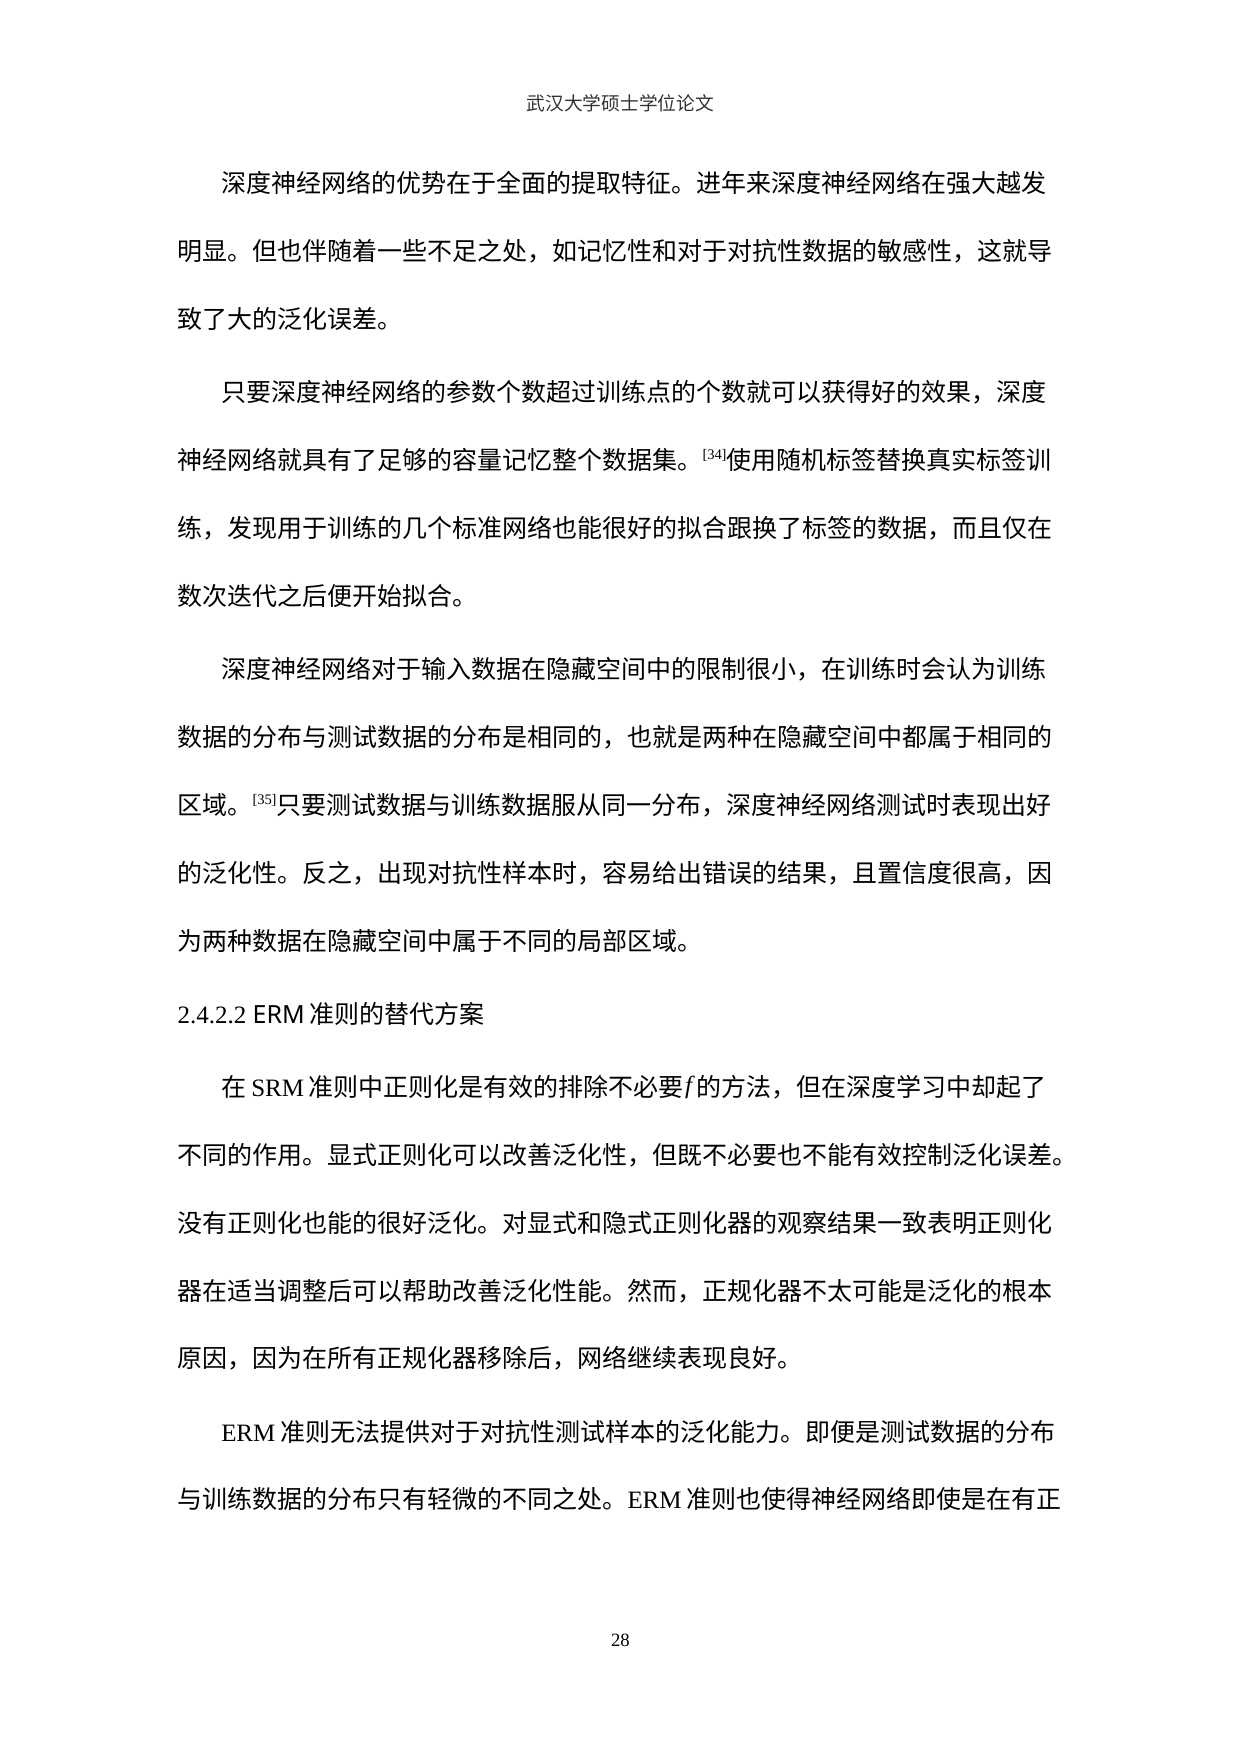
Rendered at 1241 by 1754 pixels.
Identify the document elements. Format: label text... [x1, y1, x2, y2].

text 在SRM准则中正则化是有效的排除不必要的方法，但在深度学习中却起了不同的作用。显式正则化可以改善泛化性，但既不必要也不能有效控制泛化误差。没有正则化也能的很好泛化。对显式和隐式正则化器的观察结果一致表明正则化器在适当调整后可以帮助改善泛化性能。然而，正规化器不太可能是泛化的根本原因，因为在所有正规化器移除后，网络继续表现良好。 [177, 1051, 1063, 1391]
text 只要深度神经网络的参数个数超过训练点的个数就可以获得好的效果，深度神经网络就具有了足够的容量记忆整个数据集。[]使用随机标签替换真实标签训练，发现用于训练的几个标准网络也能很好的拟合跟换了标签的数据，而且仅在数次迭代之后便开始拟合。 [177, 357, 1063, 628]
text 深度神经网络的优势在于全面的提取特征。进年来深度神经网络在强大越发明显。但也伴随着一些不足之处，如记忆性和对于对抗性数据的敏感性，这就导致了大的泛化误差。 [177, 148, 1063, 351]
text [177, 1396, 1063, 1532]
text 2.4.2.2 ERM准则的替代方案 [177, 978, 1063, 1046]
text 深度神经网络对于输入数据在隐藏空间中的限制很小，在训练时会认为训练数据的分布与测试数据的分布是相同的，也就是两种在隐藏空间中都属于相同的区域。[]只要测试数据与训练数据服从同一分布，深度神经网络测试时表现出好的泛化性。反之，出现对抗性样本时，容易给出错误的结果，且置信度很高，因为两种数据在隐藏空间中属于不同的局部区域。 [177, 633, 1063, 973]
